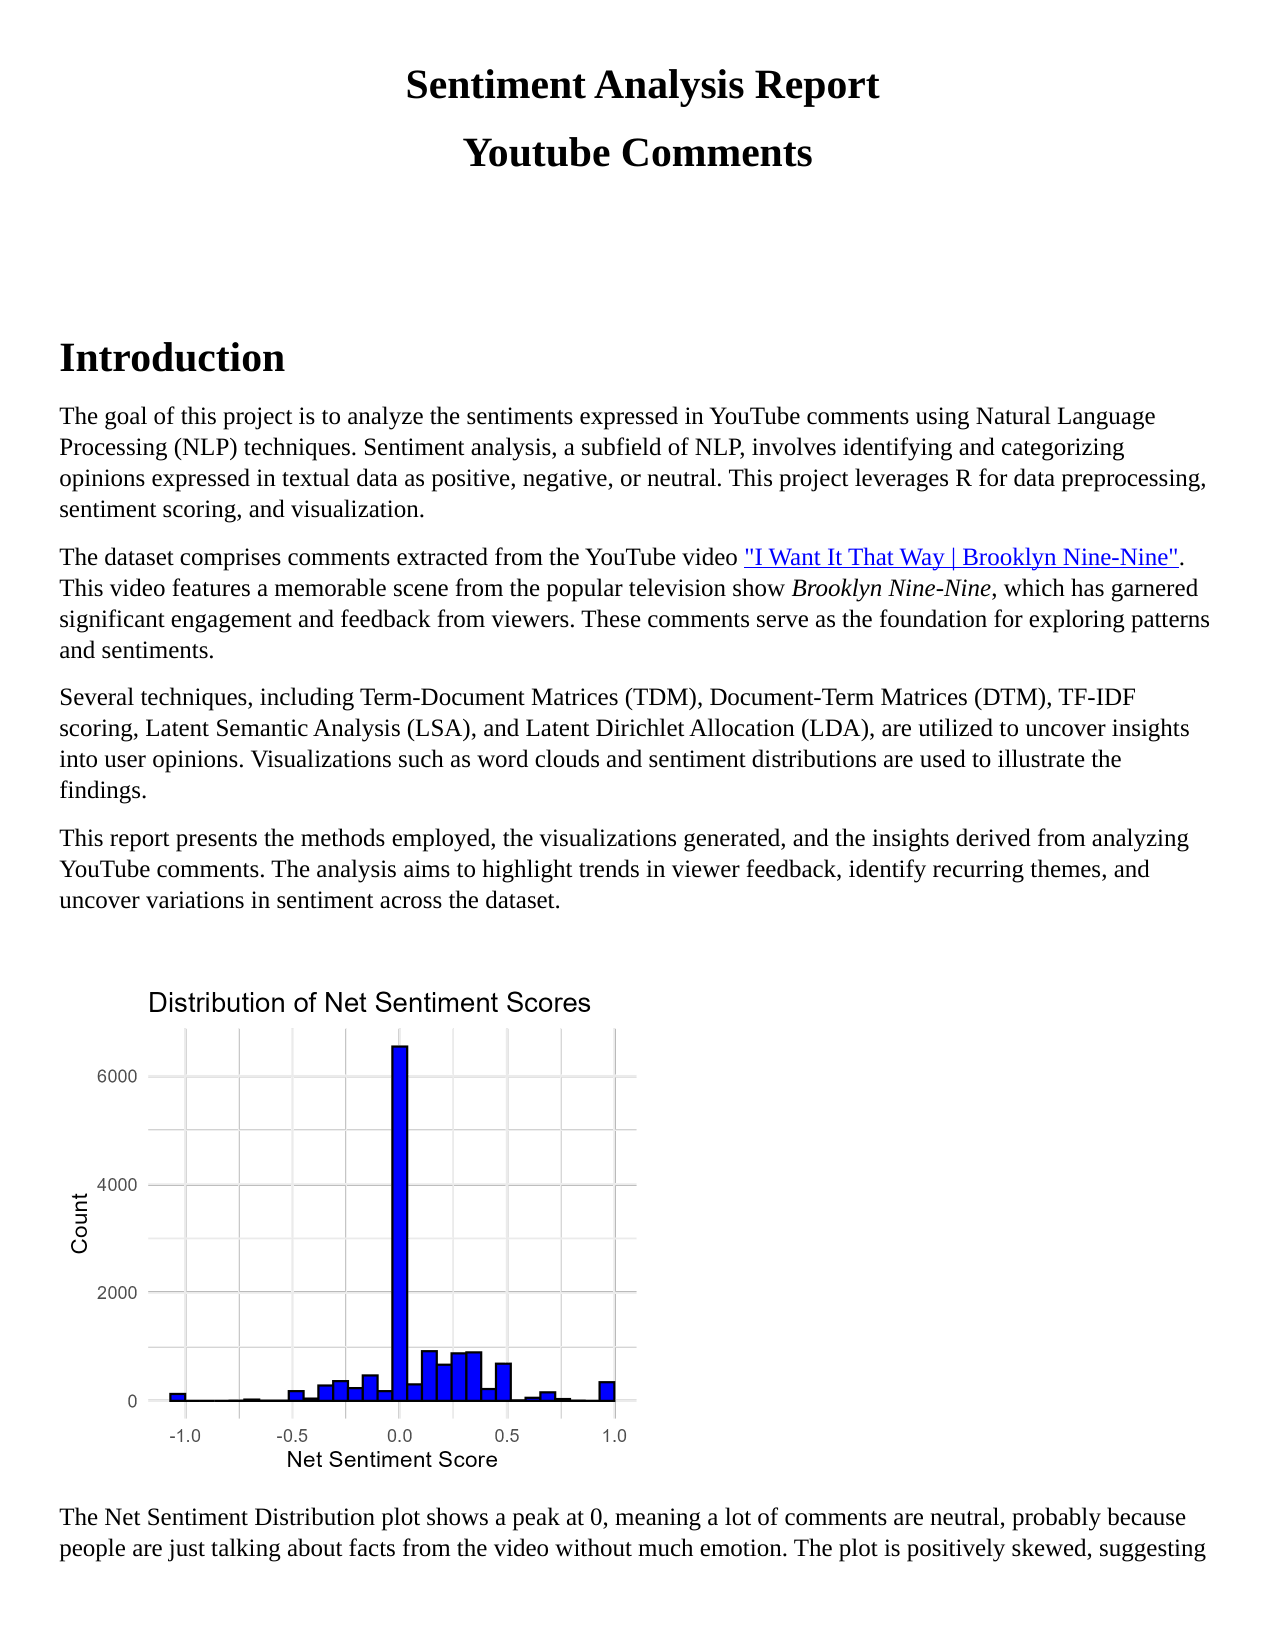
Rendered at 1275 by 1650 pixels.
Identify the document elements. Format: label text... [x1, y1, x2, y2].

text The dataset comprises comments extracted from the YouTube video "I Want It That Way | Brooklyn Nine-Nine". This video features a memorable scene from the popular television show Brooklyn Nine-Nine, which has garnered significant engagement and feedback from viewers. These comments serve as the foundation for exploring patterns and sentiments. [59, 542, 1216, 663]
text Introduction [59, 332, 1216, 380]
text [59, 1502, 1216, 1562]
text Youtube Comments [59, 127, 1216, 175]
picture [59, 980, 648, 1483]
text Several techniques, including Term-Document Matrices (TDM), Document-Term Matrices (DTM), TF-IDF scoring, Latent Semantic Analysis (LSA), and Latent Dirichlet Allocation (LDA), are utilized to uncover insights into user opinions. Visualizations such as word clouds and sentiment distributions are used to illustrate the findings. [59, 682, 1216, 804]
text The goal of this project is to analyze the sentiments expressed in YouTube comments using Natural Language Processing (NLP) techniques. Sentiment analysis, a subfield of NLP, involves identifying and categorizing opinions expressed in textual data as positive, negative, or neutral. This project leverages R for data preprocessing, sentiment scoring, and visualization. [59, 401, 1216, 523]
text Sentiment Analysis Report [59, 59, 1216, 107]
text This report presents the methods employed, the visualizations generated, and the insights derived from analyzing YouTube comments. The analysis aims to highlight trends in viewer feedback, identify recurring themes, and uncover variations in sentiment across the dataset. [59, 823, 1216, 914]
